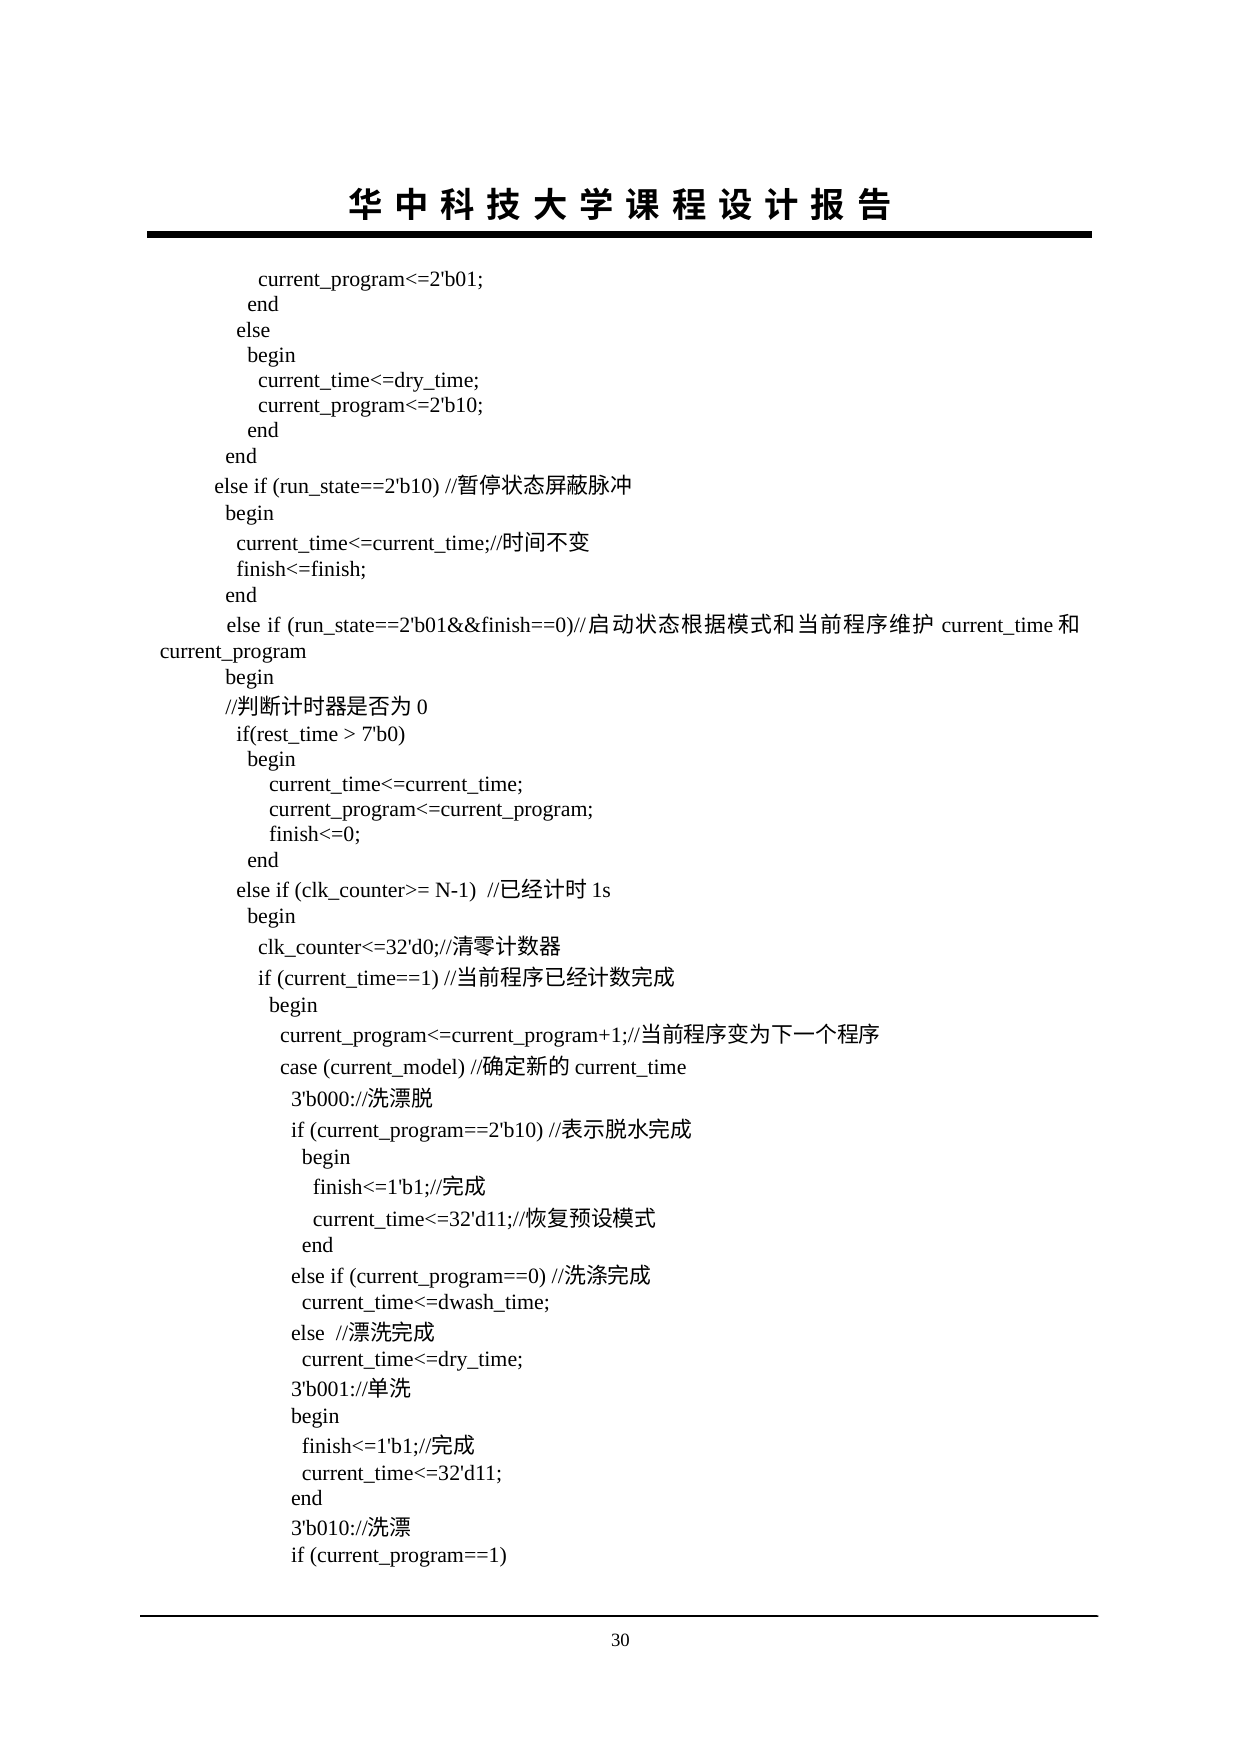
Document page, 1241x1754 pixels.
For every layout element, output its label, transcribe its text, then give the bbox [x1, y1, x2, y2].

text current_time<=current_time; [159, 771, 1081, 796]
text current_time<=dwash_time; [159, 1289, 1081, 1314]
text if (current_program==2'b10) //表示脱水完成 [159, 1112, 1081, 1144]
text if (current_time==1) //当前程序已经计数完成 [159, 960, 1081, 992]
text end [159, 1485, 1081, 1510]
text end [159, 582, 1081, 607]
text 3'b010://洗漂 [159, 1510, 1081, 1542]
text begin [159, 499, 1081, 525]
text finish<=finish; [159, 556, 1081, 582]
text clk_counter<=32'd0;//清零计数器 [159, 929, 1081, 960]
text if(rest_time > 7'b0) [159, 721, 1081, 746]
text else if (run_state==2'b01&&finish==0)//启动状态根据模式和当前程序维护current_time和current_program [159, 607, 1081, 664]
text begin [159, 664, 1081, 689]
text begin [159, 1144, 1081, 1169]
text 3'b000://洗漂脱 [159, 1081, 1081, 1112]
text else [159, 317, 1081, 342]
text end [159, 417, 1081, 443]
text finish<=0; [159, 821, 1081, 847]
text current_time<=32'd11;//恢复预设模式 [159, 1201, 1081, 1232]
text end [159, 847, 1081, 872]
text end [159, 291, 1081, 317]
text else if (current_program==0) //洗涤完成 [159, 1258, 1081, 1289]
text //判断计时器是否为0 [159, 689, 1081, 721]
text current_time<=dry_time; [159, 1346, 1081, 1371]
text else //漂洗完成 [159, 1314, 1081, 1346]
text begin [159, 342, 1081, 367]
text begin [159, 746, 1081, 771]
text case (current_model) //确定新的current_time [159, 1049, 1081, 1081]
text current_program<=2'b01; [159, 266, 1081, 291]
text 3'b001://单洗 [159, 1371, 1081, 1403]
text else if (run_state==2'b10) //暂停状态屏蔽脉冲 [159, 468, 1081, 499]
text end [159, 443, 1081, 468]
text current_program<=current_program+1;//当前程序变为下一个程序 [159, 1017, 1081, 1049]
text current_time<=32'd11; [159, 1460, 1081, 1485]
text current_program<=current_program; [159, 796, 1081, 821]
text end [159, 1232, 1081, 1258]
text current_program<=2'b10; [159, 392, 1081, 417]
text if (current_program==1) [159, 1542, 1081, 1567]
text finish<=1'b1;//完成 [159, 1169, 1081, 1201]
text else if (clk_counter>= N-1) //已经计时1s [159, 872, 1081, 903]
text current_time<=dry_time; [159, 367, 1081, 392]
text begin [159, 1403, 1081, 1428]
text begin [159, 992, 1081, 1017]
text current_time<=current_time;//时间不变 [159, 525, 1081, 556]
text finish<=1'b1;//完成 [159, 1428, 1081, 1460]
text begin [159, 903, 1081, 929]
